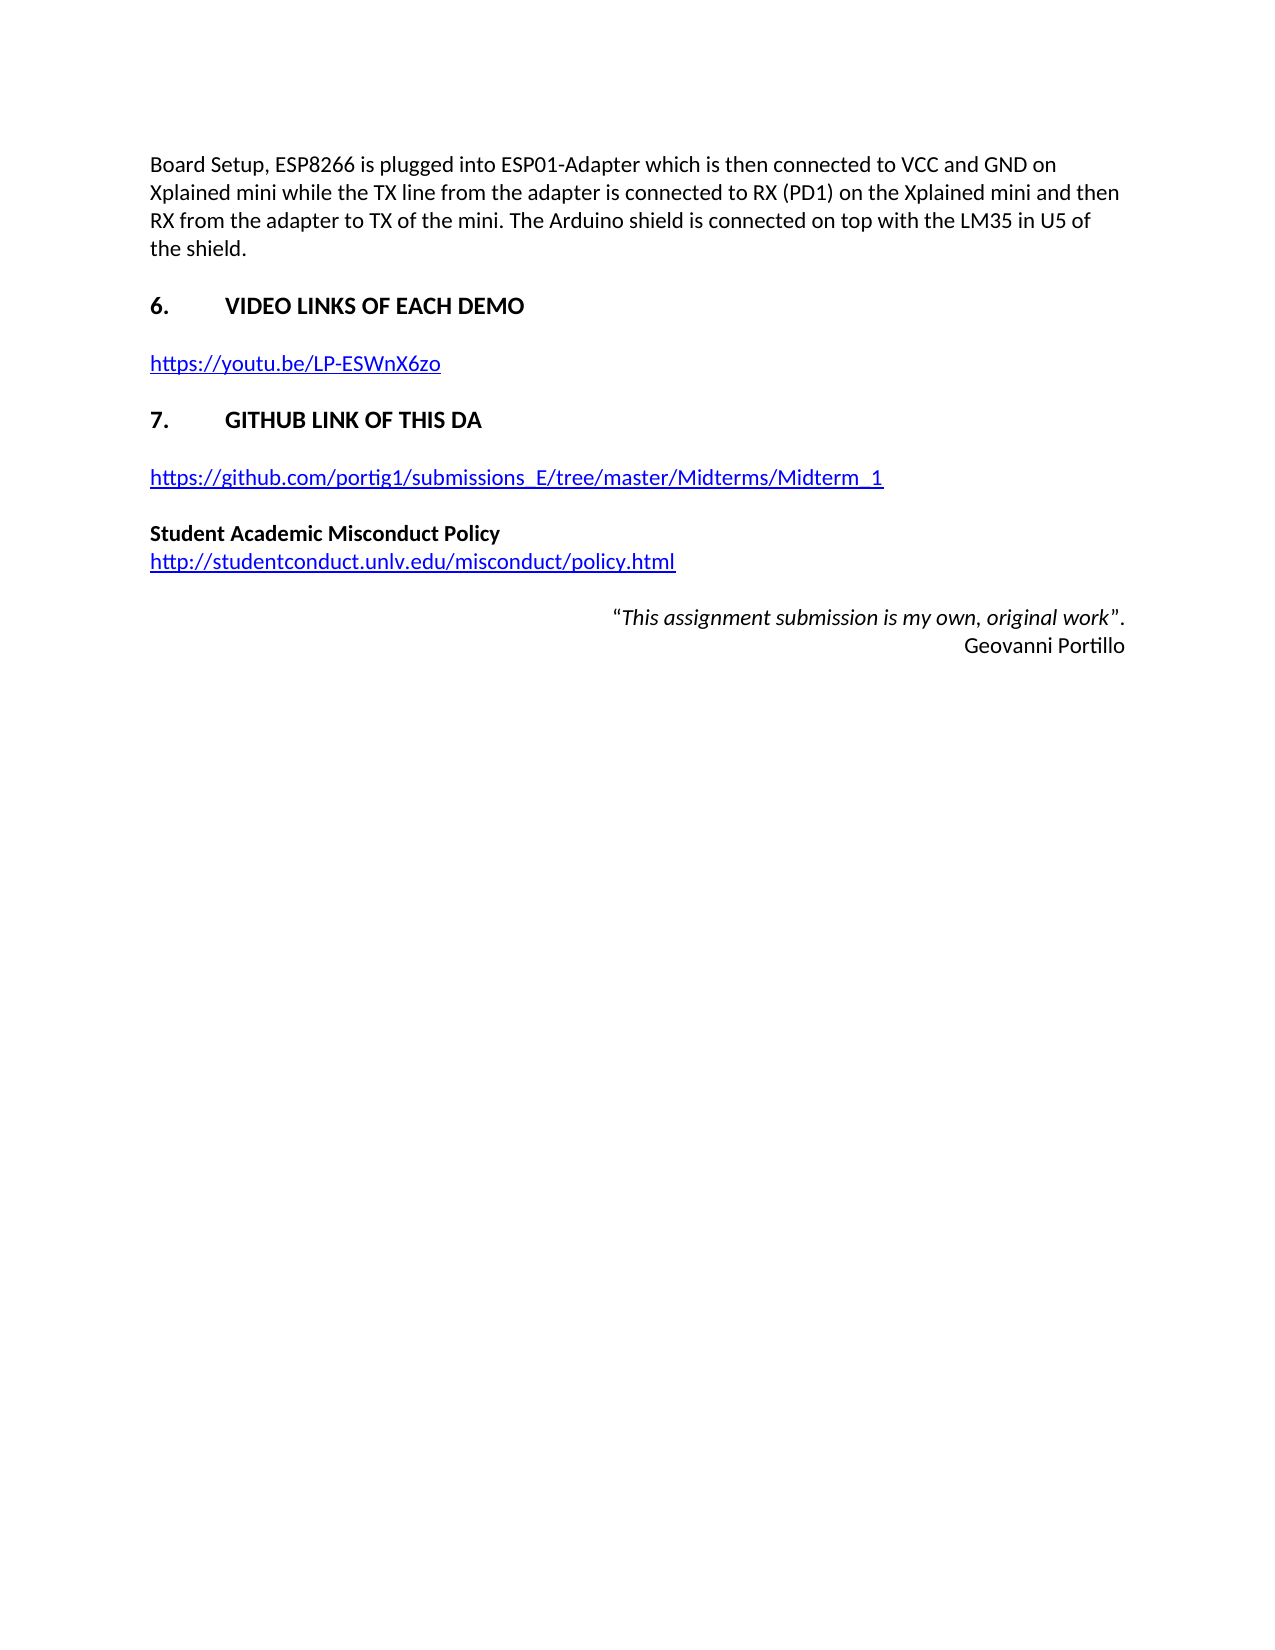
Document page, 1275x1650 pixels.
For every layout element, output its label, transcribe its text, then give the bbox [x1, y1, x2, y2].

text http://studentconduct.unlv.edu/misconduct/policy.html [150, 547, 1125, 575]
text Board Setup, ESP8266 is plugged into ESP01-Adapter which is then connected to VCC and GND on Xplained mini while the TX line from the adapter is connected to RX (PD1) on the Xplained mini and then RX from the adapter to TX of the mini. The Arduino shield is connected on top with the LM35 in U5 of the shield. [150, 150, 1125, 262]
text Geovanni Portillo [150, 631, 1125, 659]
text https://github.com/portig1/submissions_E/tree/master/Midterms/Midterm_1 [150, 463, 1125, 491]
list VIDEO LINKS OF EACH DEMO [150, 290, 1125, 321]
text https://youtu.be/LP-ESWnX6zo [150, 349, 1125, 377]
text Student Academic Misconduct Policy [150, 519, 1125, 547]
text “This assignment submission is my own, original work”. [150, 603, 1125, 631]
list GITHUB LINK OF THIS DA [150, 405, 1125, 435]
